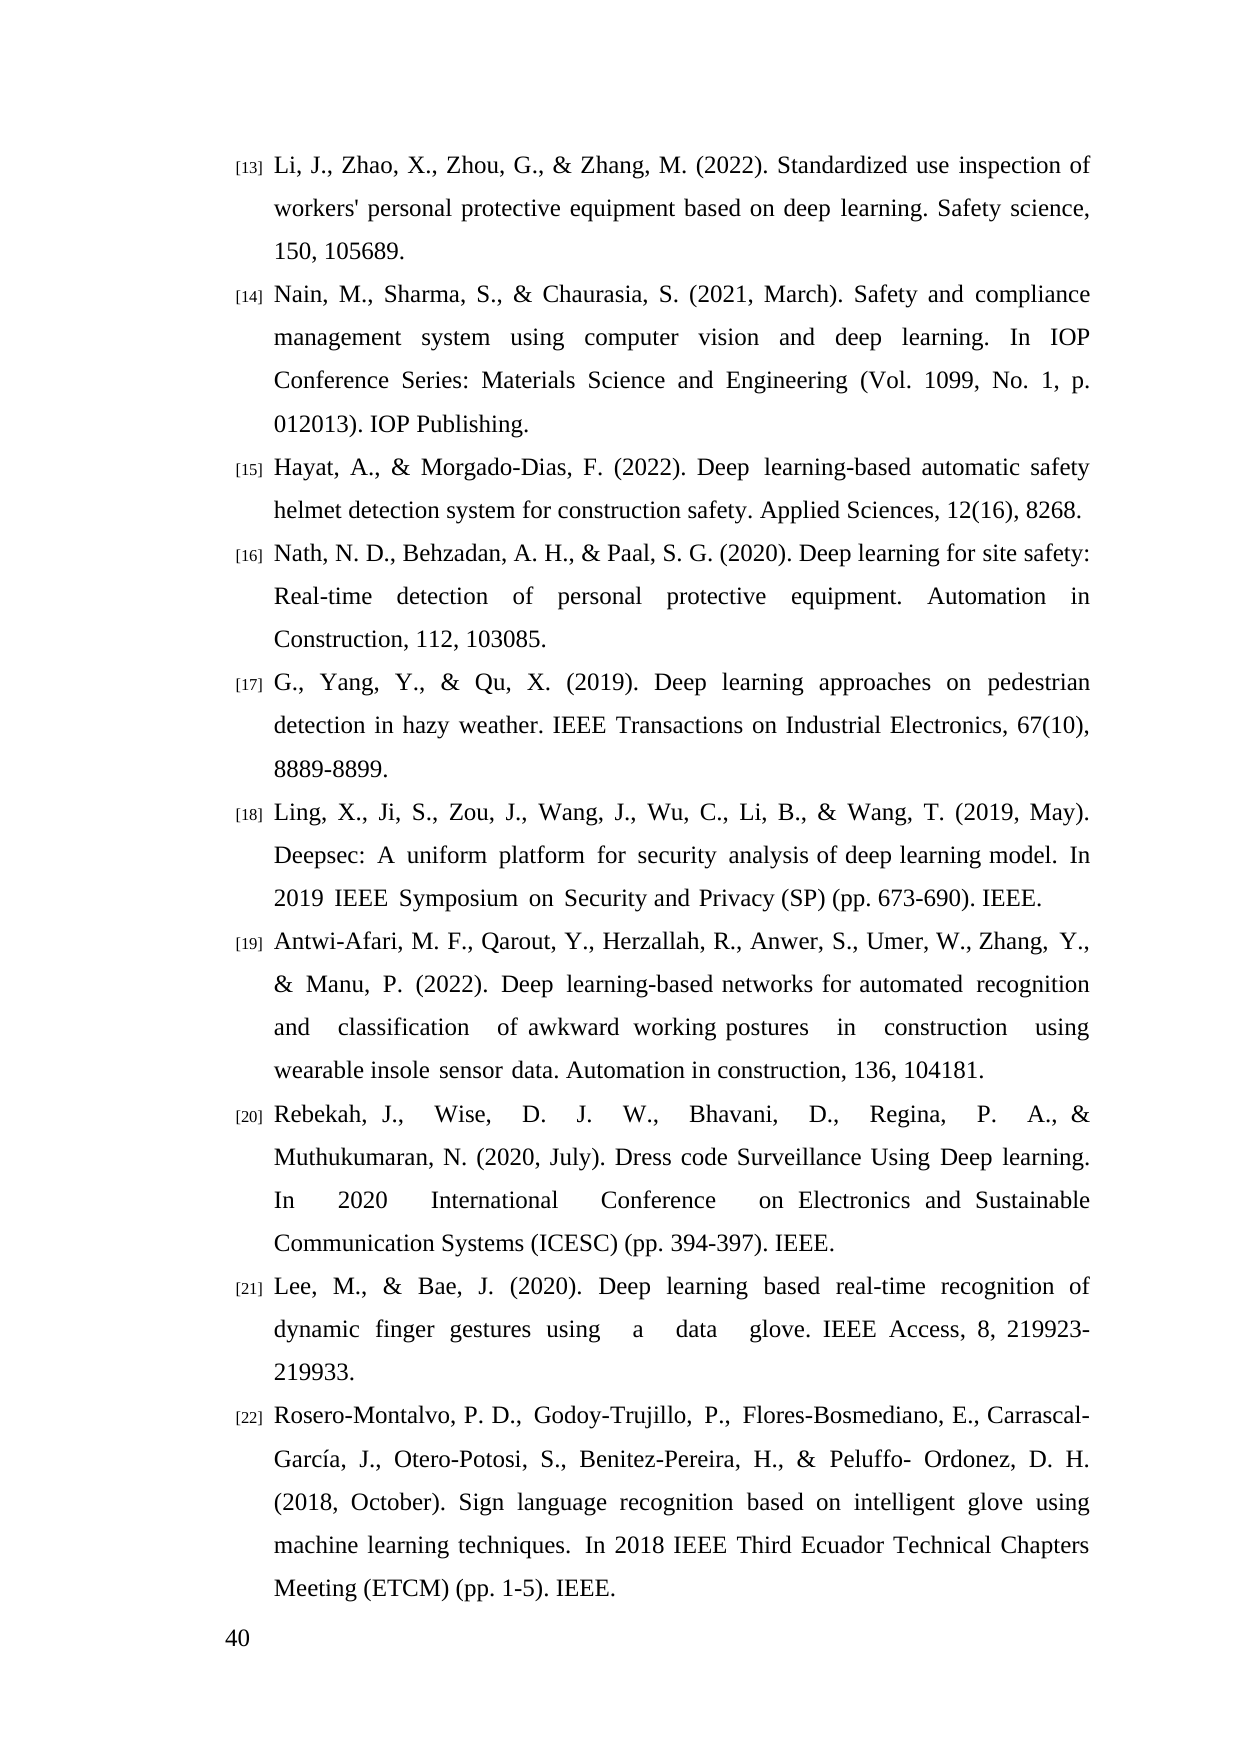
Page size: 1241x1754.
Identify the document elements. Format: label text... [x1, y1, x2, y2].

list Nath, N. D., Behzadan, A. H., & Paal, S. G. (2020). Deep learning for site safety: Real-time detection of personal protective equipment. Automation in Construction, 112, 103085. [235, 538, 1090, 653]
list Rebekah, J., Wise, D. J. W., Bhavani, D., Regina, P. A., & Muthukumaran, N. (2020, July). Dress code Surveillance Using Deep learning. In 2020 International Conference on Electronics and Sustainable Communication Systems (ICESC) (pp. 394-397). IEEE. [235, 1099, 1090, 1257]
list Lee, M., & Bae, J. (2020). Deep learning based real-time recognition of dynamic finger gestures using a data glove. IEEE Access, 8, 219923-219933. [235, 1271, 1090, 1386]
list Rosero-Montalvo, P. D., Godoy-Trujillo, P., Flores-Bosmediano, E., Carrascal-García, J., Otero-Potosi, S., Benitez-Pereira, H., & Peluffo- Ordonez, D. H. (2018, October). Sign language recognition based on intelligent glove using machine learning techniques. In 2018 IEEE Third Ecuador Technical Chapters Meeting (ETCM) (pp. 1-5). IEEE. [235, 1401, 1090, 1602]
list Li, J., Zhao, X., Zhou, G., & Zhang, M. (2022). Standardized use inspection of workers' personal protective equipment based on deep learning. Safety science, 150, 105689. [235, 150, 1090, 265]
list G., Yang, Y., & Qu, X. (2019). Deep learning approaches on pedestrian detection in hazy weather. IEEE Transactions on Industrial Electronics, 67(10), 8889-8899. [235, 667, 1090, 782]
list Antwi-Afari, M. F., Qarout, Y., Herzallah, R., Anwer, S., Umer, W., Zhang, Y., & Manu, P. (2022). Deep learning-based networks for automated recognition and classification of awkward working postures in construction using wearable insole sensor data. Automation in construction, 136, 104181. [235, 926, 1090, 1084]
list Nain, M., Sharma, S., & Chaurasia, S. (2021, March). Safety and compliance management system using computer vision and deep learning. In IOP Conference Series: Materials Science and Engineering (Vol. 1099, No. 1, p. 012013). IOP Publishing. [235, 279, 1090, 437]
list Hayat, A., & Morgado-Dias, F. (2022). Deep learning-based automatic safety helmet detection system for construction safety. Applied Sciences, 12(16), 8268. [235, 452, 1090, 524]
list Ling, X., Ji, S., Zou, J., Wang, J., Wu, C., Li, B., & Wang, T. (2019, May). Deepsec: A uniform platform for security analysis of deep learning model. In 2019 IEEE Symposium on Security and Privacy (SP) (pp. 673-690). IEEE. [235, 797, 1090, 912]
